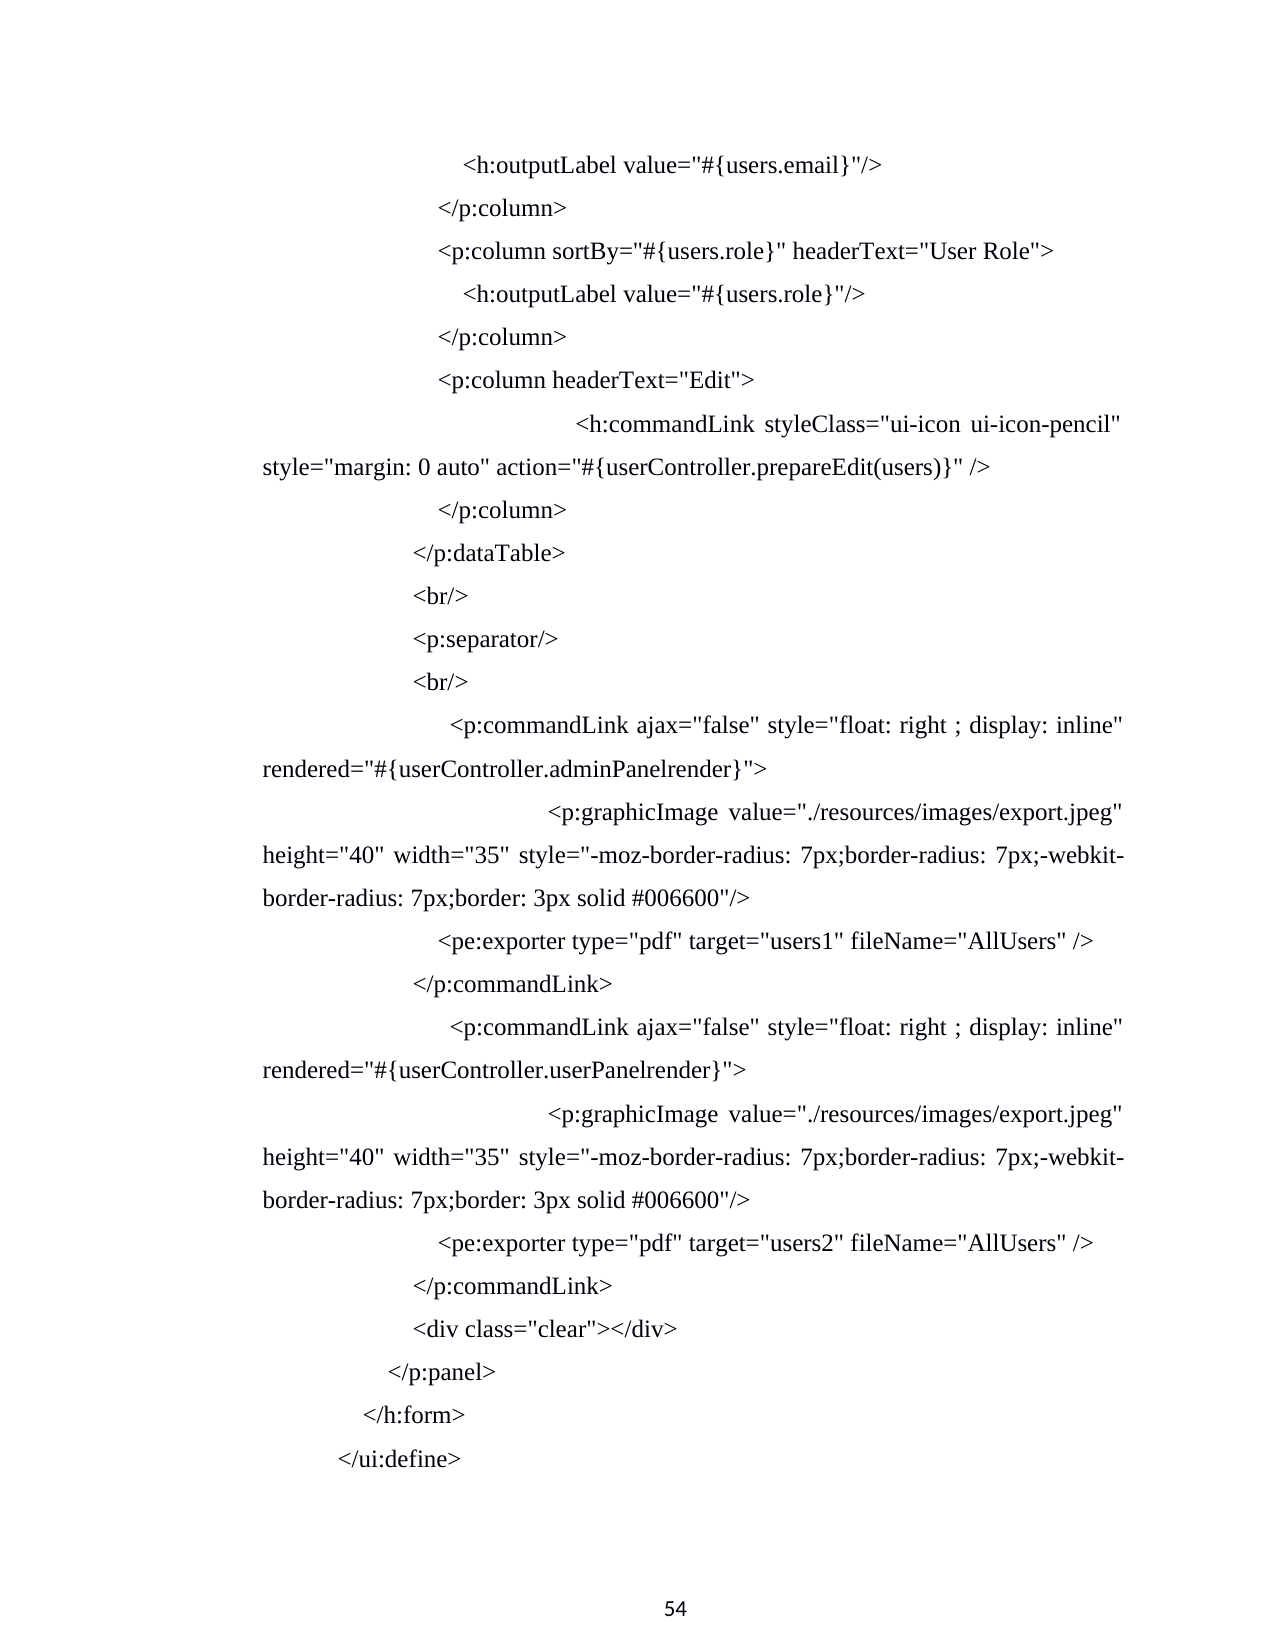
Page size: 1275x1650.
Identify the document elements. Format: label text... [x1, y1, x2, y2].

list </p:column> [262, 193, 1125, 222]
list <h:outputLabel value="#{users.role}"/> [262, 279, 1125, 308]
list <div class="clear"></div> [262, 1314, 1125, 1343]
list <br/> [262, 581, 1125, 610]
list </p:panel> [262, 1357, 1125, 1386]
list <pe:exporter type="pdf" target="users1" fileName="AllUsers" /> [262, 926, 1125, 955]
list <p:graphicImage value="./resources/images/export.jpeg" height="40" width="35" style="-moz-border-radius: 7px;border-radius: 7px;-webkit-border-radius: 7px;border: 3px solid #006600"/> [262, 1099, 1125, 1214]
list </p:column> [262, 322, 1125, 351]
list <p:commandLink ajax="false" style="float: right ; display: inline" rendered="#{userController.userPanelrender}"> [262, 1012, 1125, 1084]
list <h:outputLabel value="#{users.email}"/> [262, 150, 1125, 179]
list <p:commandLink ajax="false" style="float: right ; display: inline" rendered="#{userController.adminPanelrender}"> [262, 711, 1125, 782]
list </p:column> [262, 495, 1125, 524]
list <br/> [262, 667, 1125, 696]
list </h:form> [262, 1401, 1125, 1429]
list <p:column headerText="Edit"> [262, 366, 1125, 394]
list </ui:define> [262, 1444, 1125, 1472]
list </p:dataTable> [262, 538, 1125, 567]
list <h:commandLink styleClass="ui-icon ui-icon-pencil" style="margin: 0 auto" action="#{userController.prepareEdit(users)}" /> [262, 409, 1125, 481]
list <pe:exporter type="pdf" target="users2" fileName="AllUsers" /> [262, 1228, 1125, 1257]
list </p:commandLink> [262, 1271, 1125, 1300]
list <p:column sortBy="#{users.role}" headerText="User Role"> [262, 236, 1125, 265]
list <p:graphicImage value="./resources/images/export.jpeg" height="40" width="35" style="-moz-border-radius: 7px;border-radius: 7px;-webkit-border-radius: 7px;border: 3px solid #006600"/> [262, 797, 1125, 912]
list <p:separator/> [262, 624, 1125, 653]
list </p:commandLink> [262, 969, 1125, 998]
